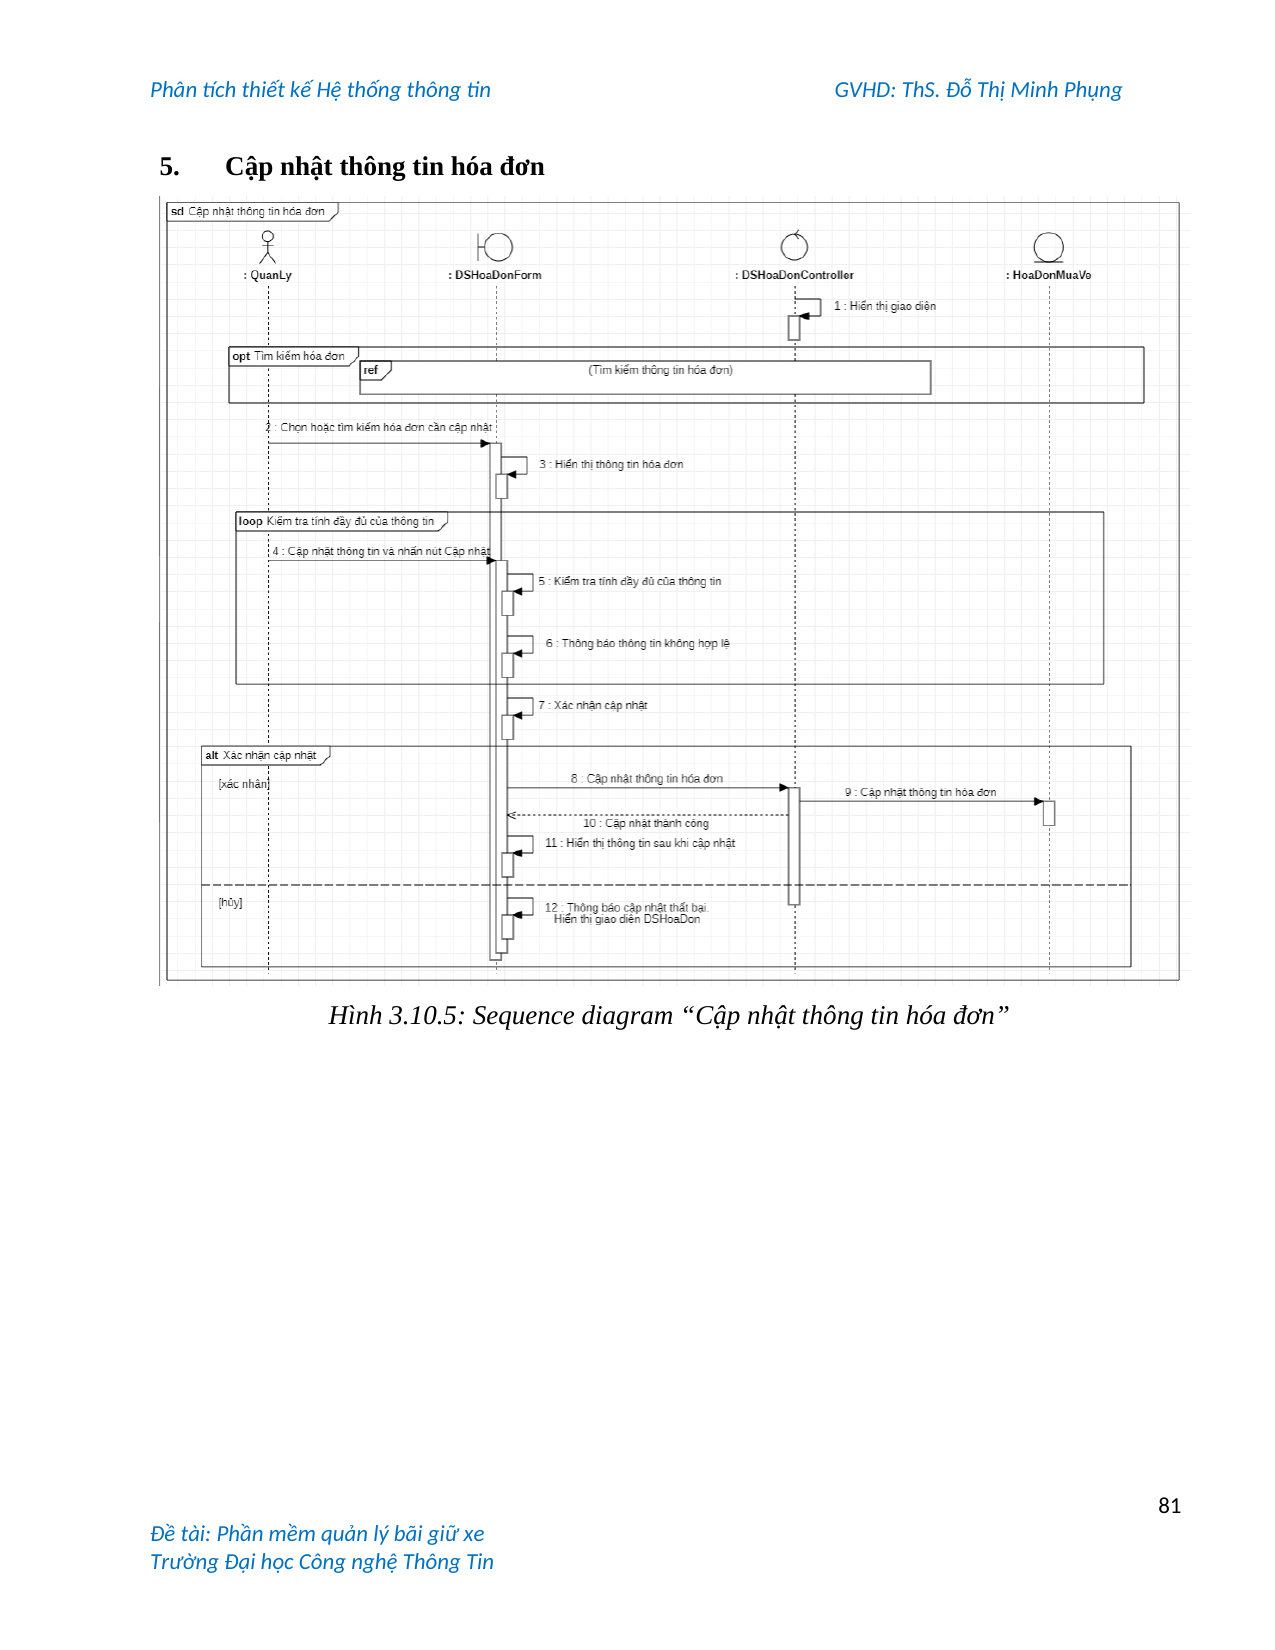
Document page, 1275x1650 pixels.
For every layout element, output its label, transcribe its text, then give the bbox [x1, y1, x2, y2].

list Cập nhật thông tin hóa đơn [159, 150, 1181, 181]
text Hình 3.10.5: Sequence diagram “Cập nhật thông tin hóa đơn” [159, 999, 1181, 1031]
picture [159, 196, 1191, 986]
